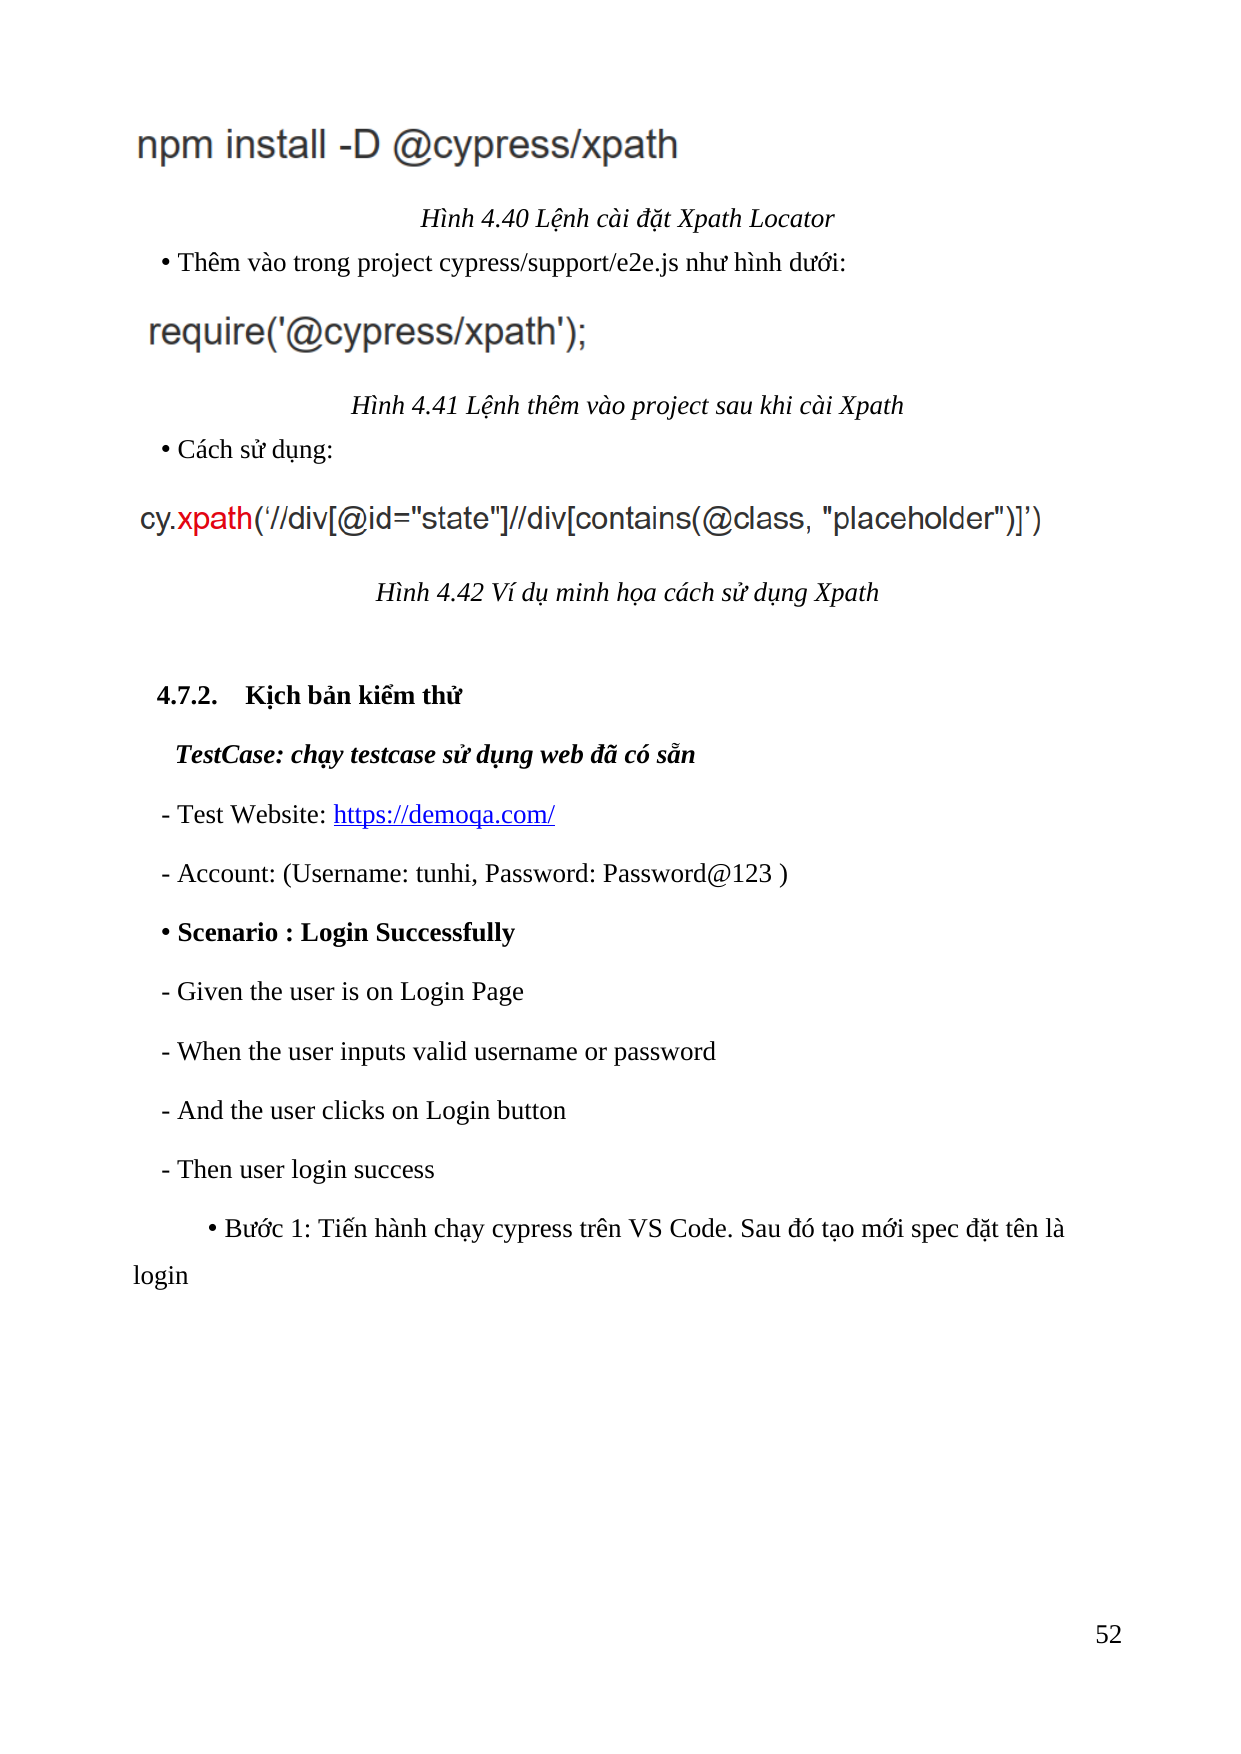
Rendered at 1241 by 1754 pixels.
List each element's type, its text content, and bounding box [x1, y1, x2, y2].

text - Test Website: https://demoqa.com/ [161, 798, 1122, 829]
text TestCase: chạy testcase sử dụng web đã có sẵn [161, 738, 1122, 770]
text - Given the user is on Login Page [161, 975, 1122, 1007]
subtitle Kịch bản kiểm thử [157, 679, 1122, 711]
text Scenario : Login Successfully [161, 916, 1122, 947]
text Bước 1: Tiến hành chạy cypress trên VS Code. Sau đó tạo mới spec đặt tên là login [133, 1212, 1122, 1290]
picture [132, 492, 1078, 549]
text Thêm vào trong project cypress/support/e2e.js như hình dưới: [161, 246, 1122, 277]
text - When the user inputs valid username or password [161, 1034, 1122, 1066]
picture [132, 118, 1078, 174]
text - Account: (Username: tunhi, Password: Password@123 ) [161, 857, 1122, 888]
text - Then user login success [161, 1153, 1122, 1184]
text Cách sử dụng: [161, 433, 1122, 464]
text - And the user clicks on Login button [161, 1094, 1122, 1125]
picture [132, 305, 1078, 362]
